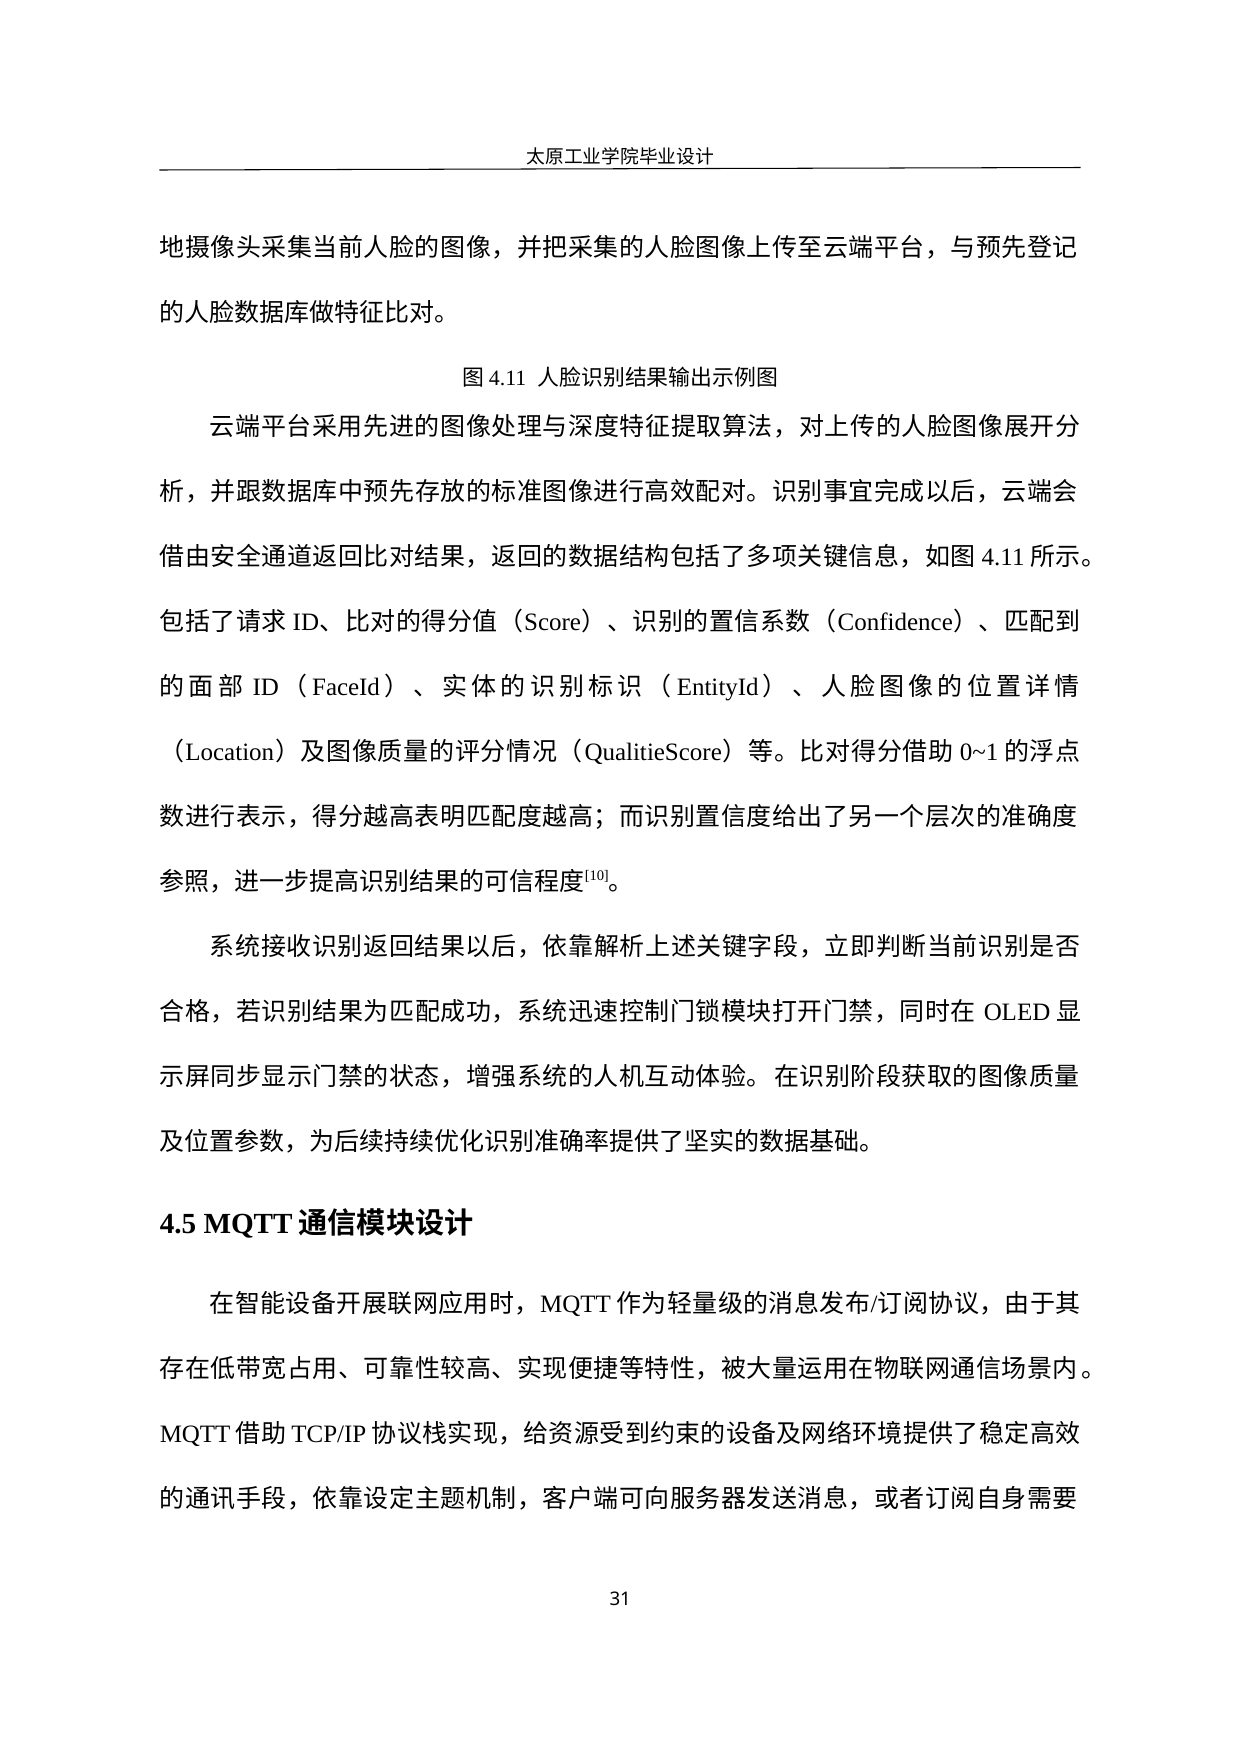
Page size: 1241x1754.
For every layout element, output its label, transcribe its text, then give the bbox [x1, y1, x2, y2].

text 云端平台采用先进的图像处理与深度特征提取算法，对上传的人脸图像展开分析，并跟数据库中预先存放的标准图像进行高效配对。识别事宜完成以后，云端会借由安全通道返回比对结果，返回的数据结构包括了多项关键信息，如图4.11所示。包括了请求ID、比对的得分值（Score）、识别的置信系数（Confidence）、匹配到的面部ID（FaceId）、实体的识别标识（EntityId）、人脸图像的位置详情（Location）及图像质量的评分情况（QualitieScore）等。比对得分借助0~1的浮点数进行表示，得分越高表明匹配度越高；而识别置信度给出了另一个层次的准确度参照，进一步提高识别结果的可信程度[10]。 [159, 392, 1081, 912]
text 图4.11 人脸识别结果输出示例图 [159, 359, 1081, 392]
subtitle MQTT通信模块设计 [159, 1188, 1081, 1253]
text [159, 1269, 1081, 1529]
text 系统接收识别返回结果以后，依靠解析上述关键字段，立即判断当前识别是否合格，若识别结果为匹配成功，系统迅速控制门锁模块打开门禁，同时在OLED显示屏同步显示门禁的状态，增强系统的人机互动体验。在识别阶段获取的图像质量及位置参数，为后续持续优化识别准确率提供了坚实的数据基础。 [159, 912, 1081, 1172]
